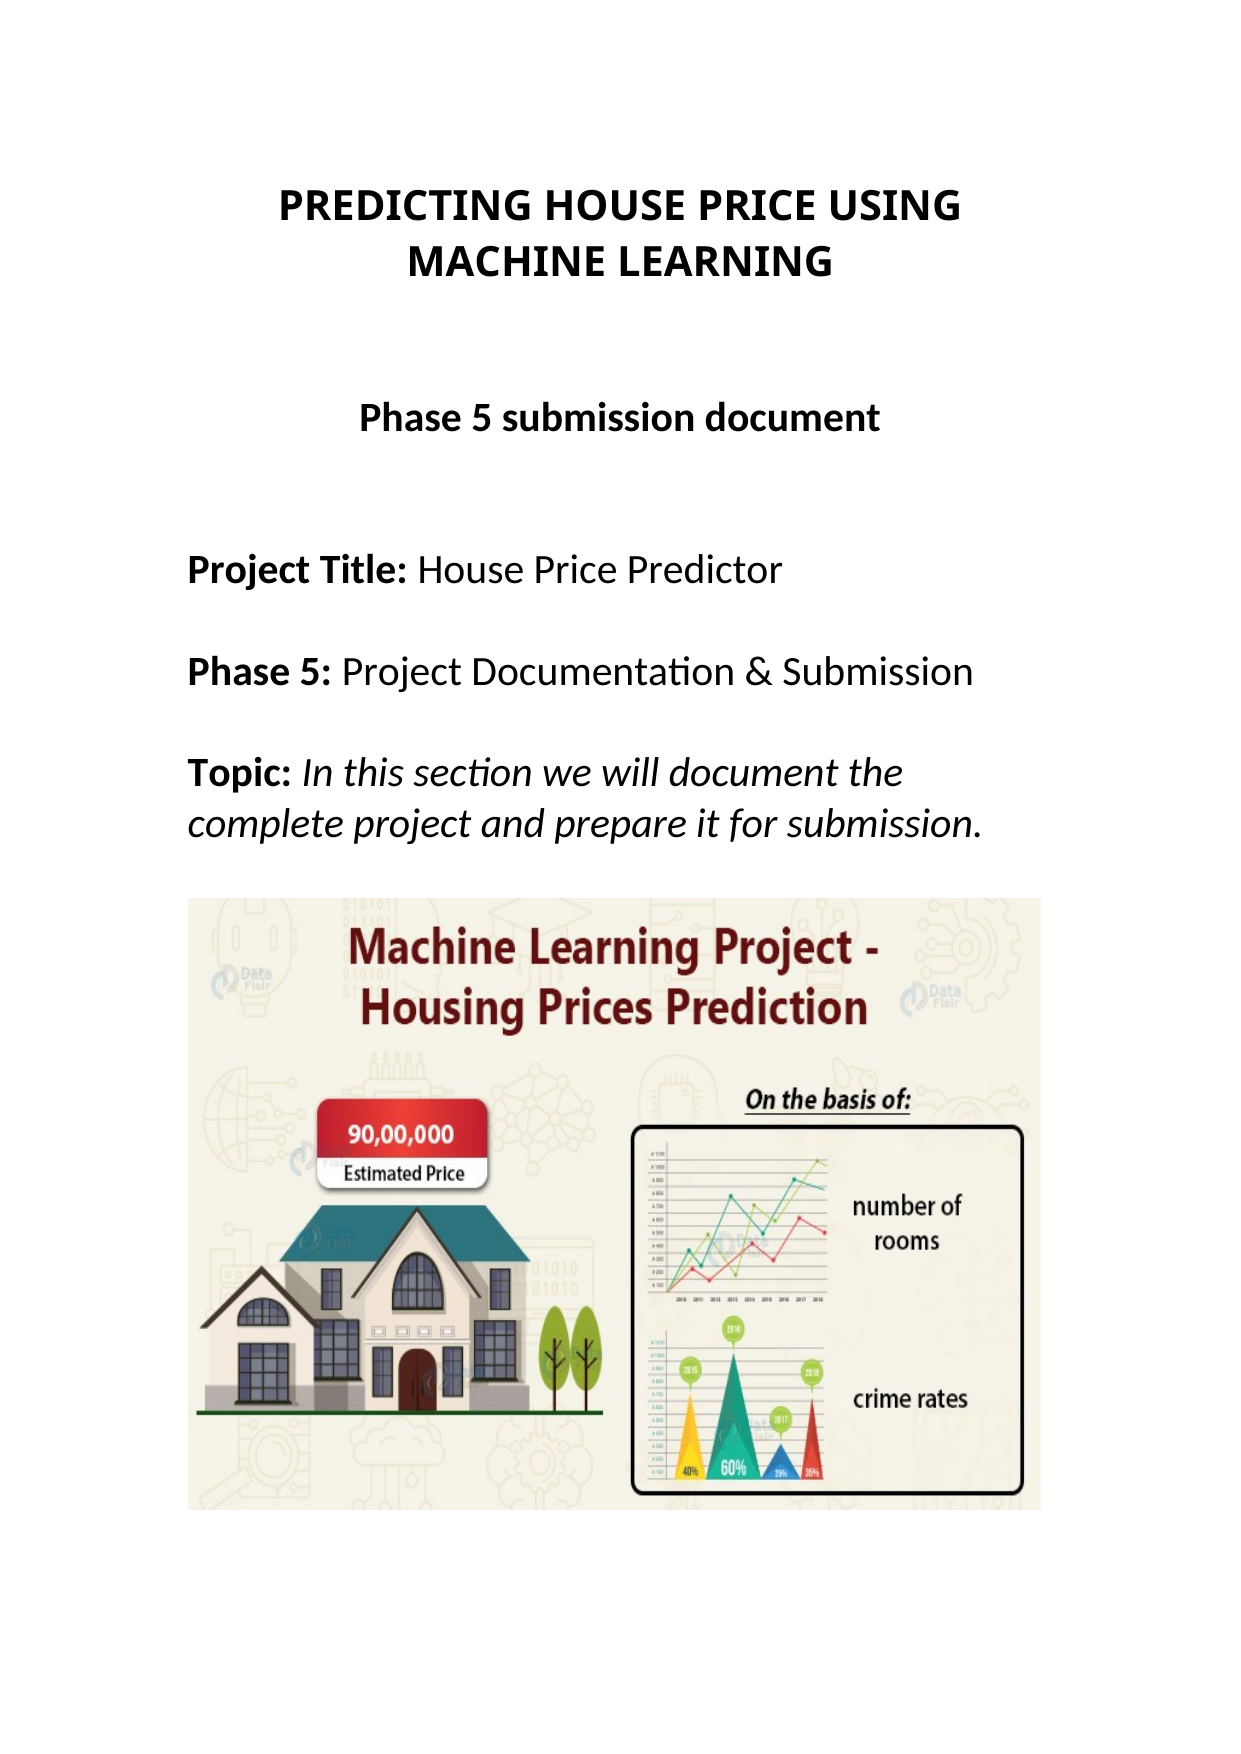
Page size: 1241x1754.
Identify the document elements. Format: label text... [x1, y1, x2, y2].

text Project Title: House Price Predictor [187, 543, 1053, 594]
text PREDICTING HOUSE PRICE USING MACHINE LEARNING [187, 175, 1053, 289]
text Phase 5: Project Documentation & Submission [187, 645, 1053, 696]
text Topic: In this section we will document the complete project and prepare it for submission. [187, 746, 1053, 848]
text Phase 5 submission document [187, 391, 1053, 441]
picture [187, 898, 1041, 1510]
